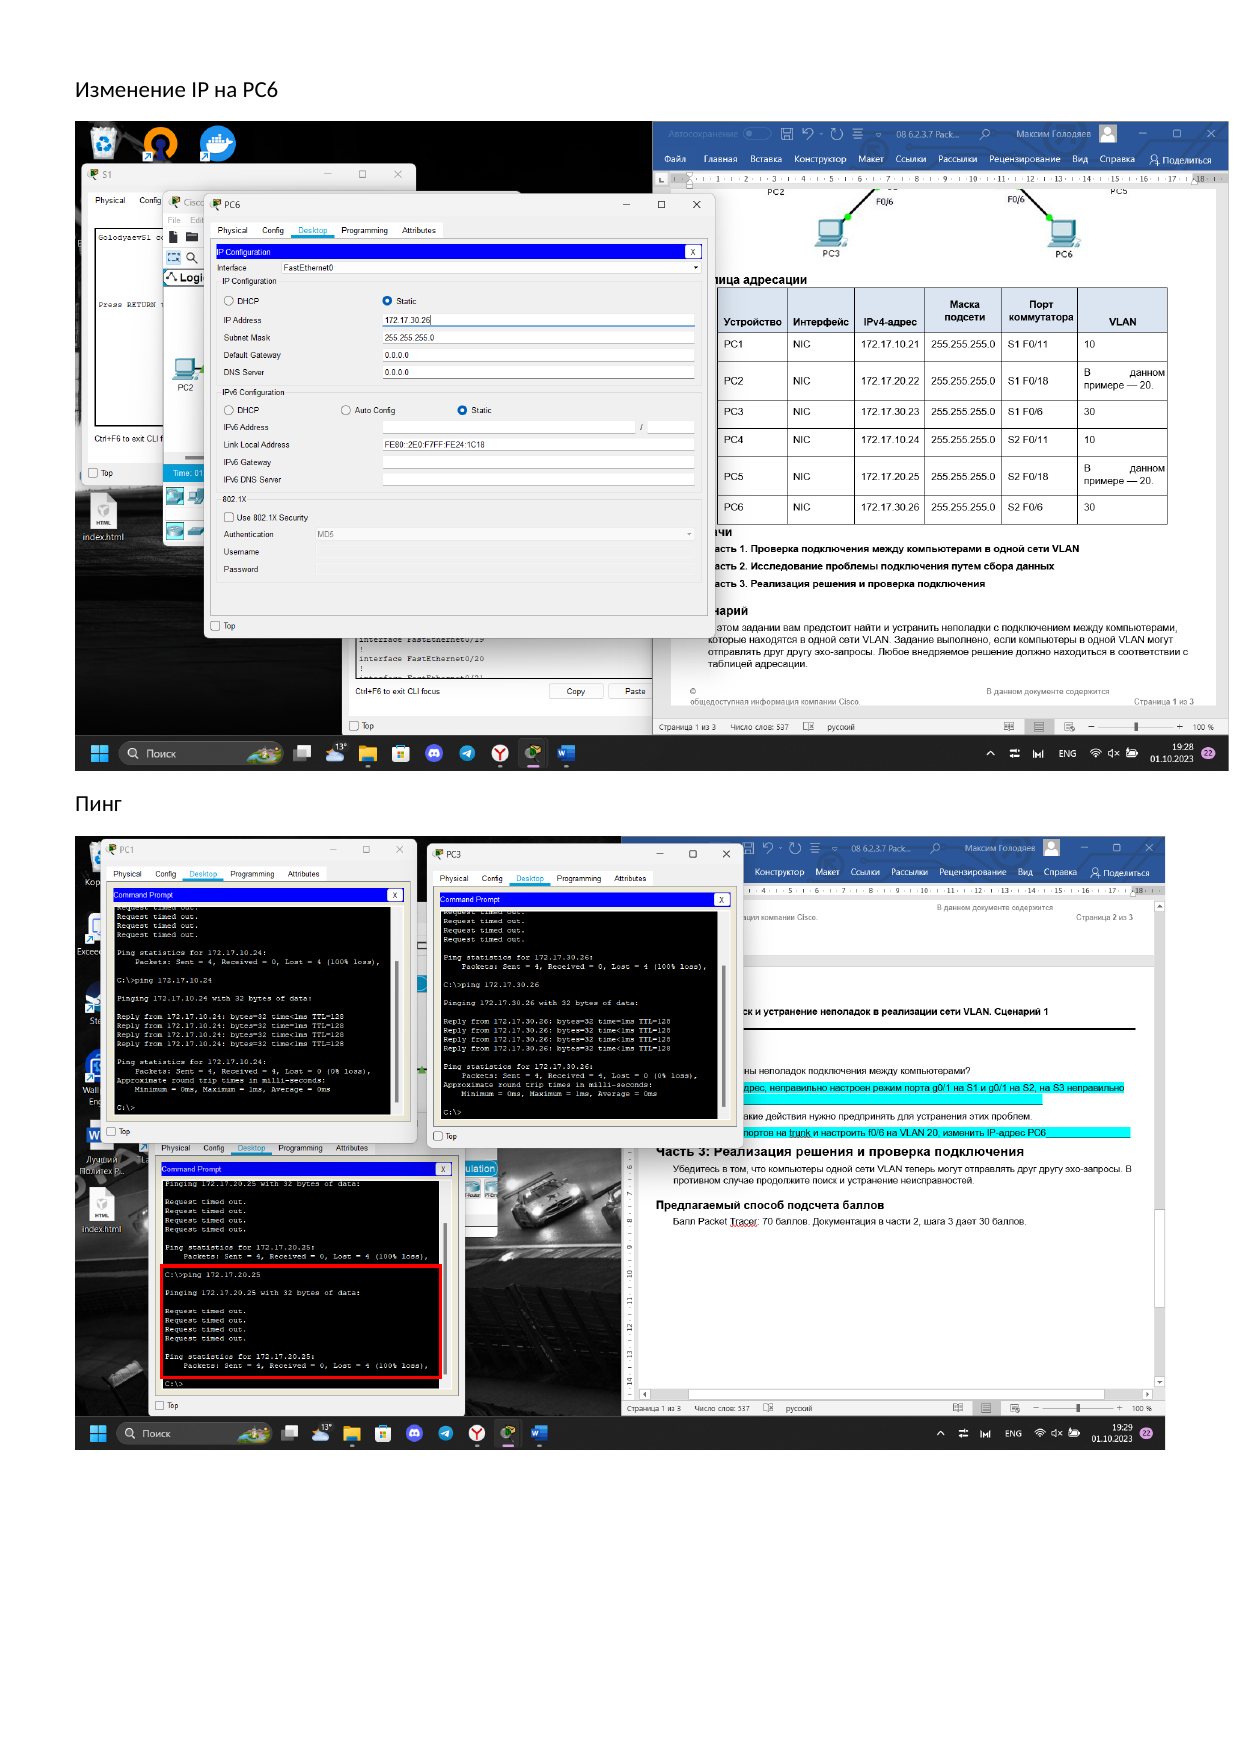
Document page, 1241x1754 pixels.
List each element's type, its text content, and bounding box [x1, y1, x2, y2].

picture [75, 121, 1229, 771]
picture [75, 836, 1166, 1450]
text Пинг [75, 789, 1165, 818]
text Изменение IP на PC6 [75, 75, 1165, 103]
